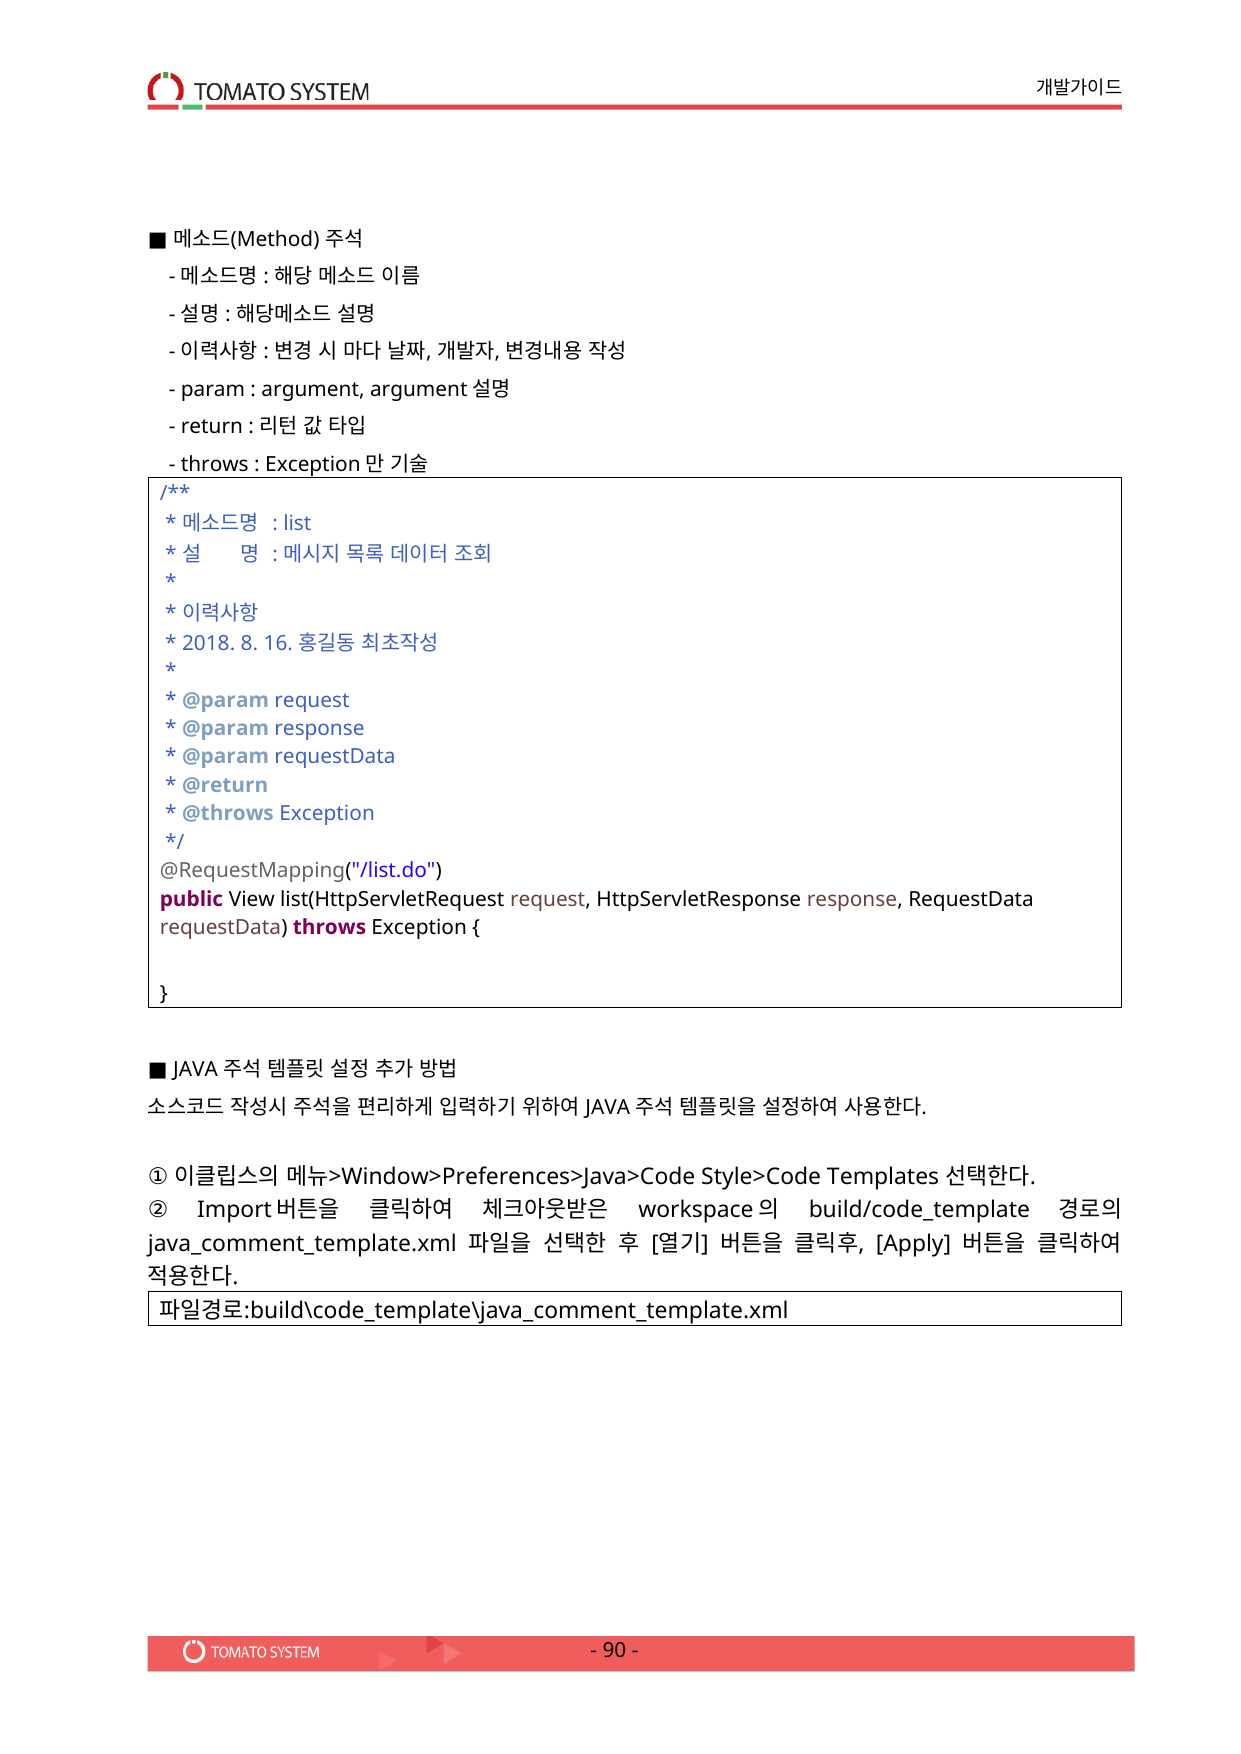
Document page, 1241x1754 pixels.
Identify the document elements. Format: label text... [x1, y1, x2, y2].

text - 이력사항 : 변경 시 마다 날짜, 개발자, 변경내용 작성 [148, 327, 1122, 365]
text ① 이클립스의 메뉴>Window>Preferences>Java>Code Style>Code Templates 선택한다. [148, 1158, 1122, 1191]
table_header 파일경로:build\code_template\java_comment_template.xml [149, 1292, 1121, 1325]
text ■ JAVA 주석 템플릿 설정 추가 방법 [148, 1045, 1122, 1083]
text - throws : Exception만 기술 [148, 440, 1122, 477]
table_header /** * 메소드명 : list * 설 명 : 메시지 목록 데이터 조회 * * 이력사항 * 2018. 8. 16. 홍길동 최초작성 * * @param request * @param response * @param requestData * @return * @throws Exception */ @RequestMapping("/list.do") public View list(HttpServletRequest request, HttpServletResponse response, RequestData requestData) throws Exception { } [149, 478, 1121, 1007]
text - param : argument, argument설명 [148, 365, 1122, 402]
picture [147, 72, 1123, 112]
text ② Import버튼을 클릭하여 체크아웃받은 workspace의 build/code_template 경로의 java_comment_template.xml 파일을 선택한 후 [열기] 버튼을 클릭후, [Apply] 버튼을 클릭하여 적용한다. [148, 1191, 1122, 1291]
text 소스코드 작성시 주석을 편리하게 입력하기 위하여 JAVA 주석 템플릿을 설정하여 사용한다. [148, 1083, 1122, 1120]
text ■ 메소드(Method) 주석 [148, 215, 1122, 252]
text - return : 리턴 값 타입 [148, 402, 1122, 440]
text - 설명 : 해당메소드 설명 [148, 290, 1122, 327]
picture [147, 1636, 1135, 1672]
text - 메소드명 : 해당 메소드 이름 [148, 252, 1122, 290]
